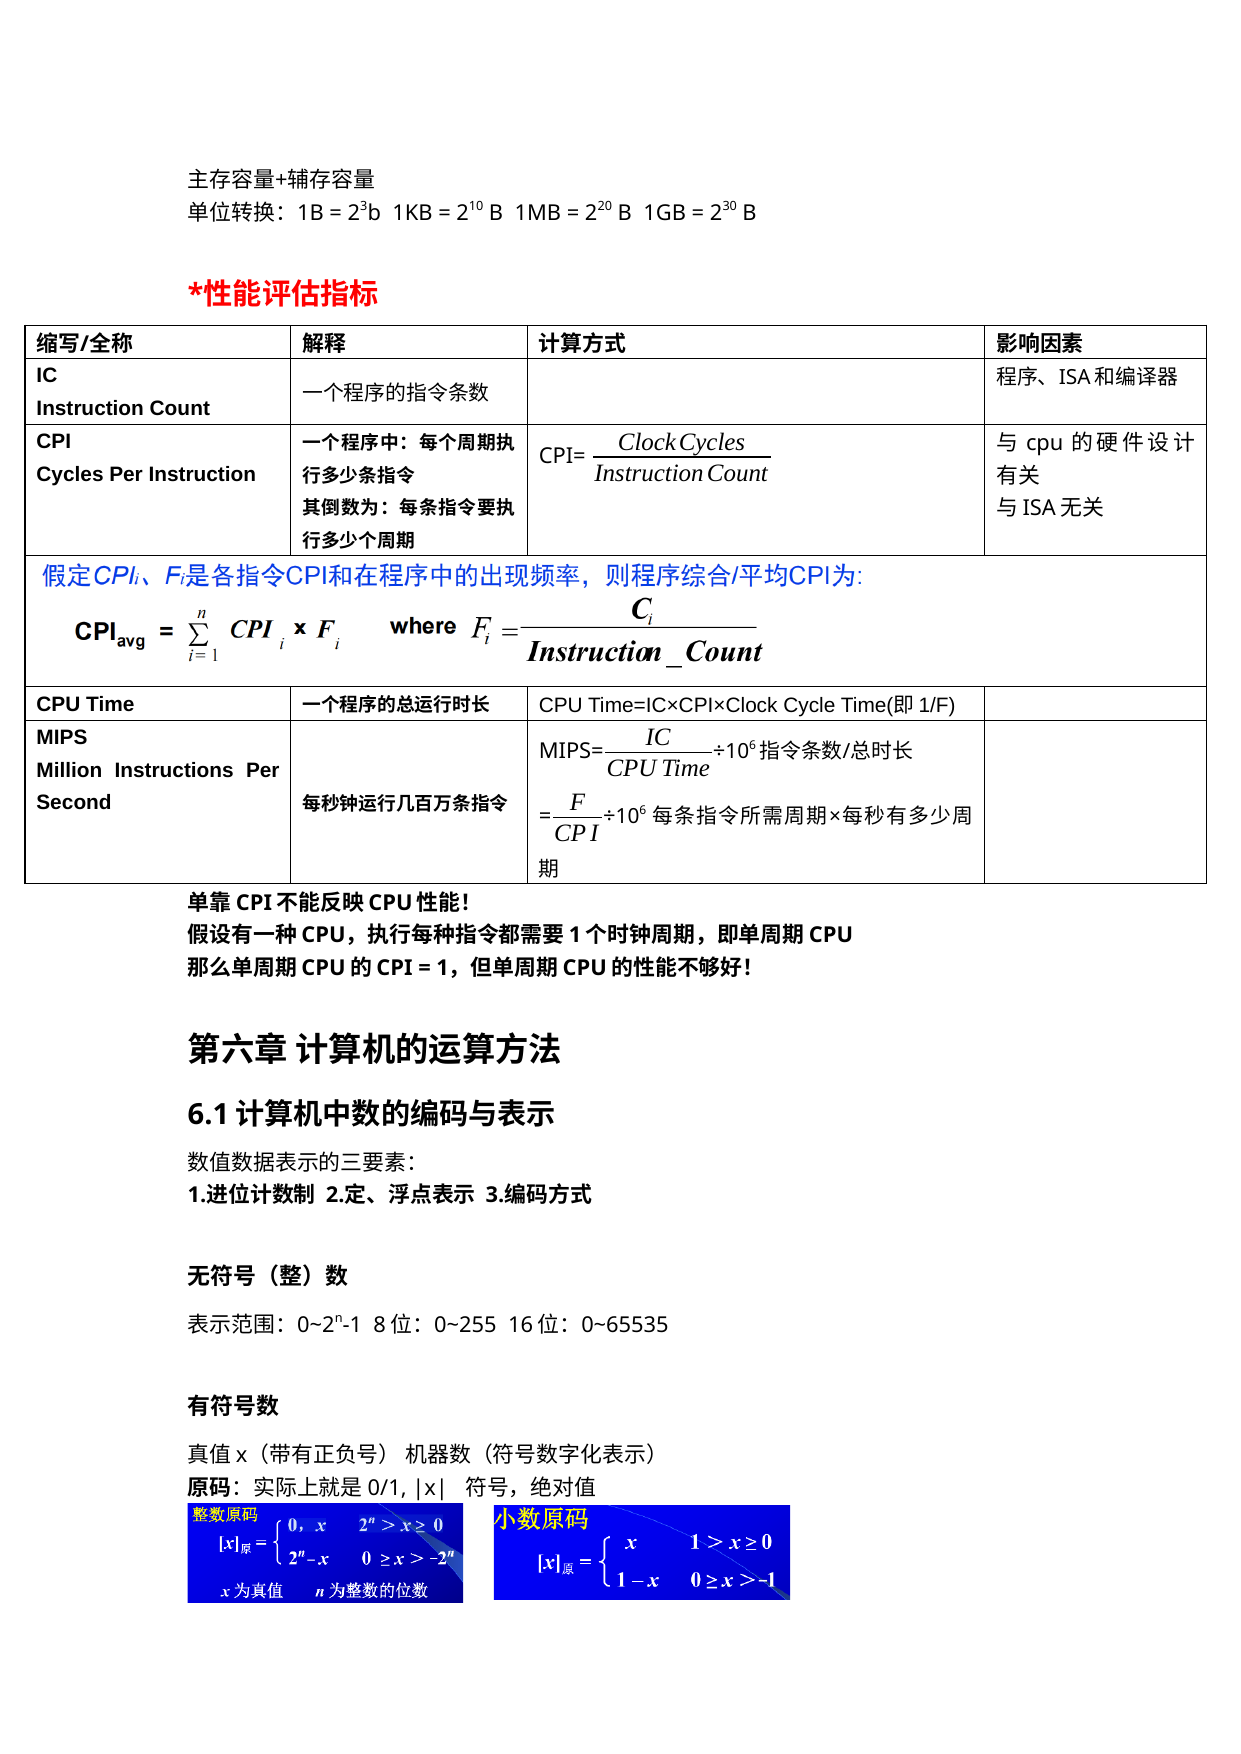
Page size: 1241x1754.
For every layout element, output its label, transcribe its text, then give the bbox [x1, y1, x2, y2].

table_cell [985, 687, 1206, 720]
table_cell CPU Time [26, 687, 290, 720]
table_cell IC Instruction Count [26, 359, 290, 424]
table_header 缩写/全称 [26, 326, 290, 358]
table_cell CPI= [528, 425, 984, 555]
table_cell MIPS=÷106 指令条数/总时长 =÷106 每条指令所需周期×每秒有多少周期 [528, 721, 984, 883]
table_header 计算方式 [528, 326, 984, 358]
text 真值x（带有正负号） 机器数（符号数字化表示） [187, 1437, 1053, 1469]
table_cell 每秒钟运行几百万条指令 [291, 721, 527, 883]
picture [36, 556, 877, 675]
table_header 解释 [291, 326, 527, 358]
text 假设有一种CPU，执行每种指令都需要1个时钟周期，即单周期CPU [187, 917, 1053, 949]
picture [187, 1503, 464, 1603]
text 单位转换：1B = 23b 1KB = 210 B 1MB = 220 B 1GB = 230 B [187, 194, 1053, 227]
table_cell 与cpu的硬件设计有关 与ISA无关 [985, 425, 1206, 555]
text 单靠CPI不能反映CPU性能！ [187, 884, 1053, 917]
table_cell CPI Cycles Per Instruction [26, 425, 290, 555]
table_cell [985, 721, 1206, 883]
text 无符号（整）数 [187, 1242, 1053, 1307]
table_header 影响因素 [985, 326, 1206, 358]
picture [493, 1505, 791, 1600]
text 第六章 计算机的运算方法 [187, 1014, 1053, 1079]
table_cell [528, 359, 984, 424]
table_cell 程序、ISA和编译器 [985, 359, 1206, 424]
text 数值数据表示的三要素： [187, 1144, 1053, 1177]
table_cell MIPS Million Instructions Per Second [26, 721, 290, 883]
text 6.1计算机中数的编码与表示 [187, 1079, 1053, 1144]
text 那么单周期CPU的CPI = 1，但单周期CPU的性能不够好！ [187, 949, 1053, 982]
text 表示范围：0~2n-1 8位：0~255 16位：0~65535 [187, 1307, 1053, 1339]
table_cell 一个程序的指令条数 [291, 359, 527, 424]
table_cell CPU Time=IC×CPI×Clock Cycle Time(即1/F) [528, 687, 984, 720]
table_cell 一个程序的总运行时长 [291, 687, 527, 720]
table_cell 一个程序中：每个周期执行多少条指令 其倒数为：每条指令要执行多少个周期 [291, 425, 527, 555]
table_cell [26, 556, 1206, 686]
text 主存容量+辅存容量 [187, 162, 1053, 194]
text 有符号数 [187, 1372, 1053, 1437]
text *性能评估指标 [187, 259, 1053, 324]
text 原码：实际上就是 0/1, |x| 符号，绝对值 [187, 1469, 1053, 1502]
text 1.进位计数制 2.定、浮点表示 3.编码方式 [187, 1177, 1053, 1209]
